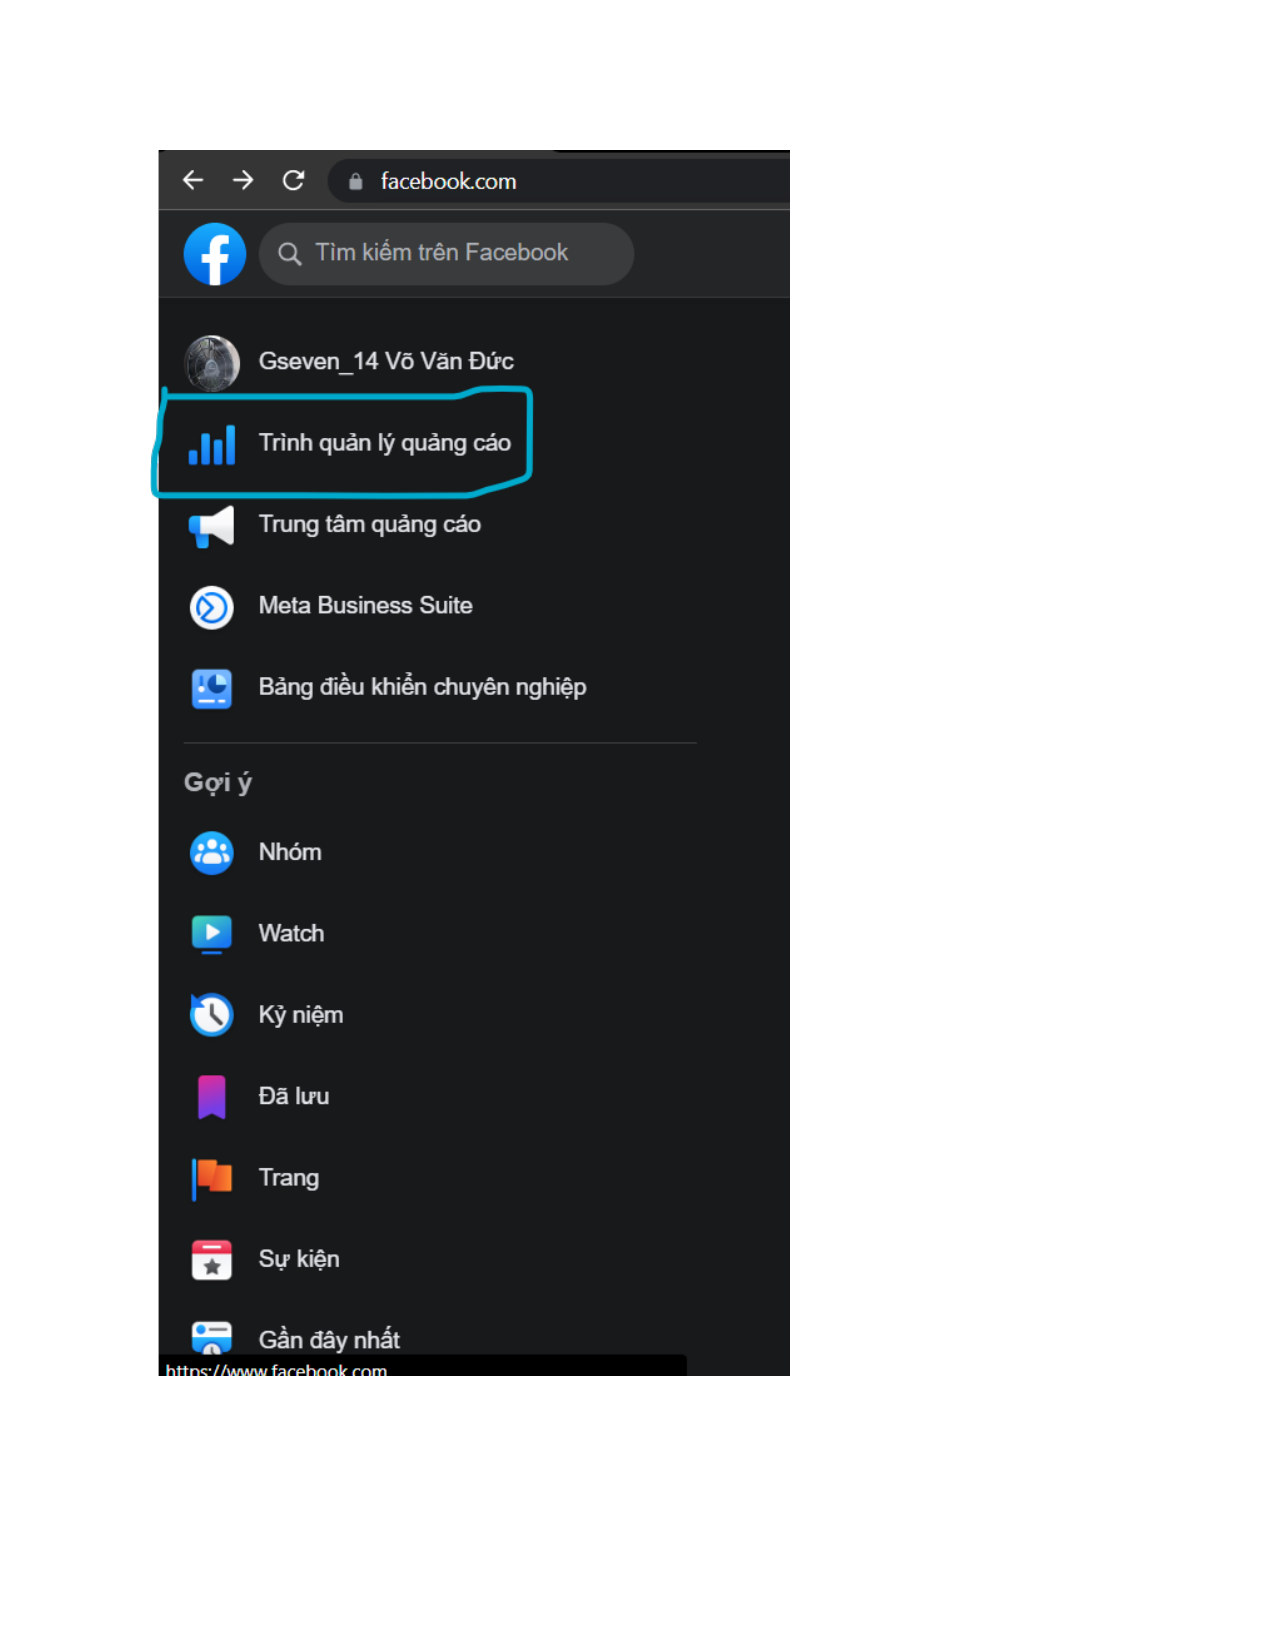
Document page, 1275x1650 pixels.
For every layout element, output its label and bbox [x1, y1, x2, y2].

picture [150, 150, 790, 1376]
